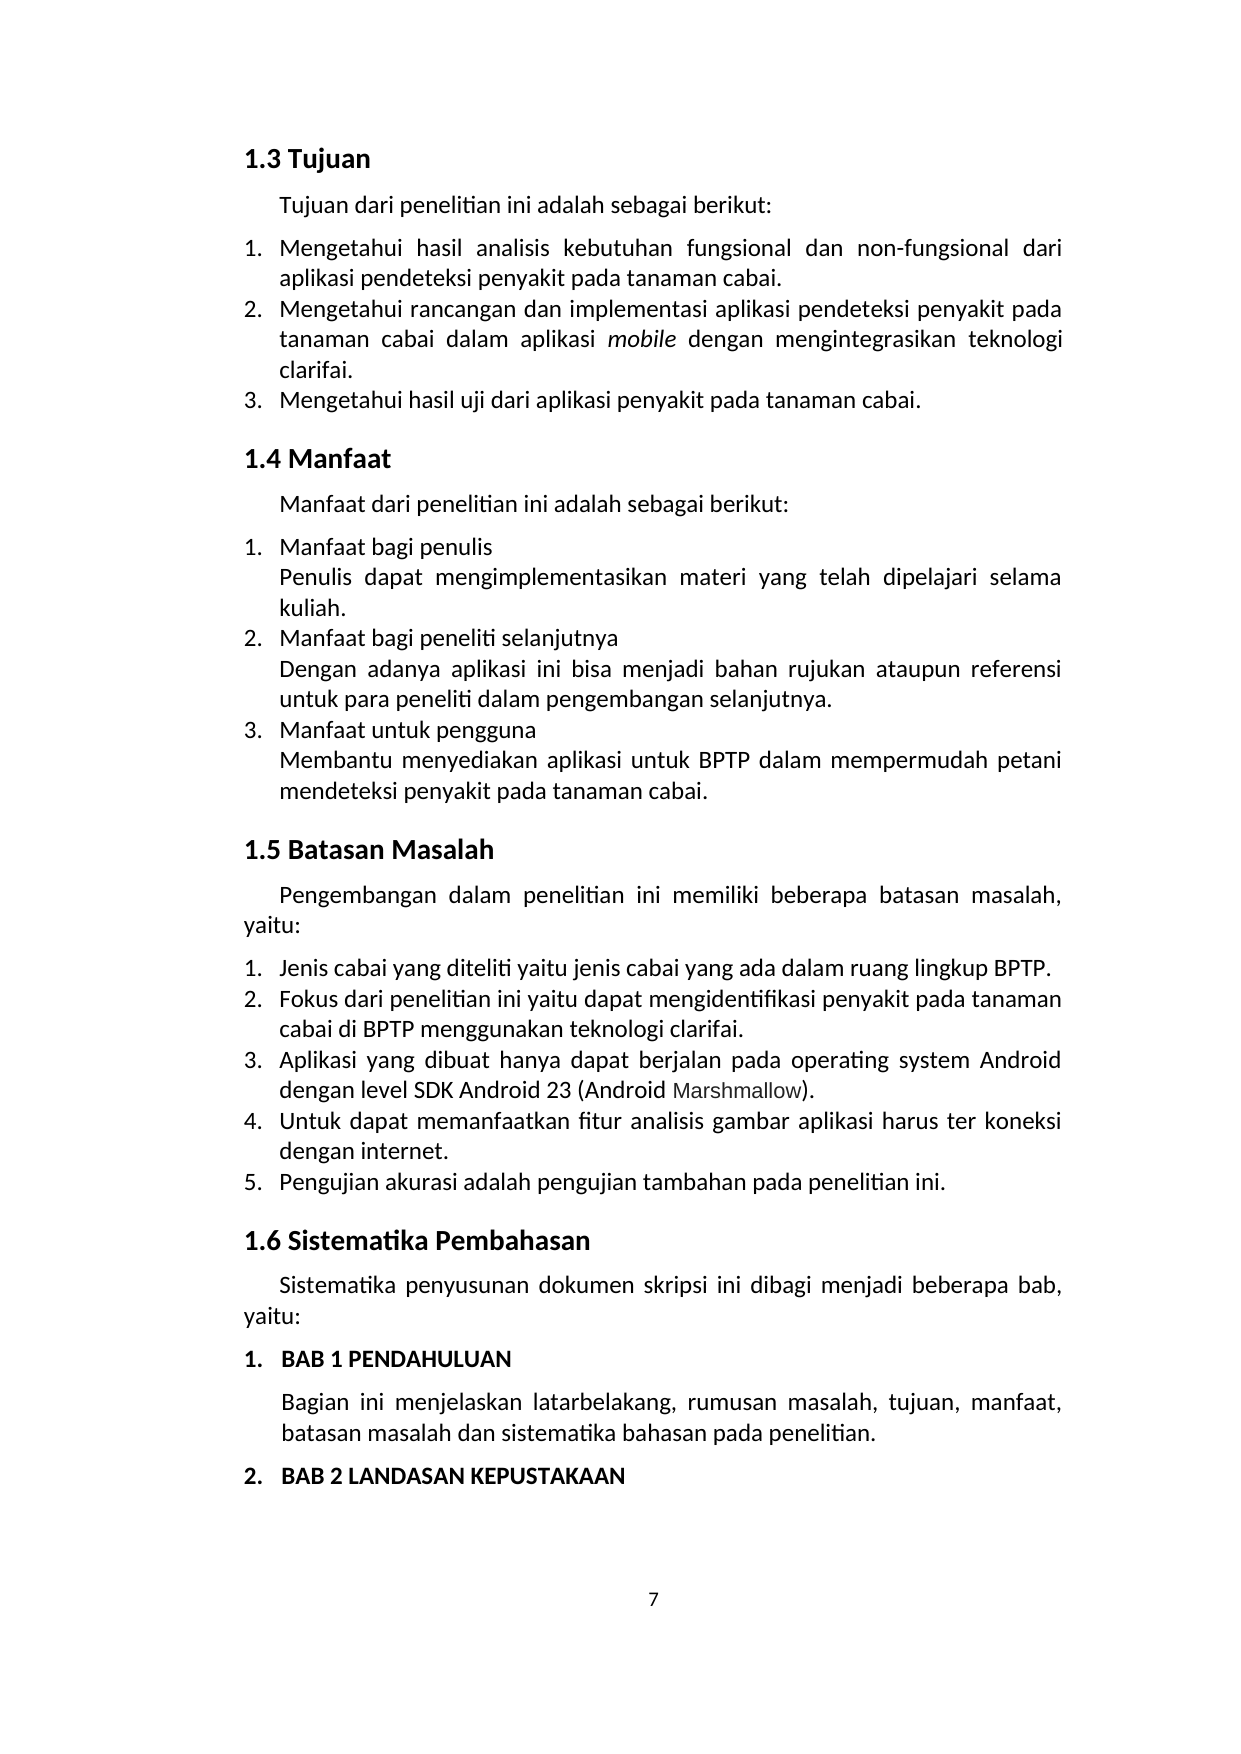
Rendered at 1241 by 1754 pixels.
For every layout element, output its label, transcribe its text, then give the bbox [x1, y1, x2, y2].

text Tujuan dari penelitian ini adalah sebagai berikut: [244, 189, 1063, 219]
list Mengetahui rancangan dan implementasi aplikasi pendeteksi penyakit pada tanaman cabai dalam aplikasi mobile dengan mengintegrasikan teknologi clarifai. [244, 293, 1063, 384]
list BAB 2 LANDASAN KEPUSTAKAAN [244, 1460, 1063, 1490]
list Untuk dapat memanfaatkan fitur analisis gambar aplikasi harus ter koneksi dengan internet. [244, 1105, 1063, 1166]
text Pengembangan dalam penelitian ini memiliki beberapa batasan masalah, yaitu: [244, 879, 1063, 940]
list Jenis cabai yang diteliti yaitu jenis cabai yang ada dalam ruang lingkup BPTP. [244, 952, 1063, 983]
text Bagian ini menjelaskan latarbelakang, rumusan masalah, tujuan, manfaat, batasan masalah dan sistematika bahasan pada penelitian. [281, 1386, 1063, 1447]
list BAB 1 PENDAHULUAN [244, 1343, 1063, 1374]
list Penulis dapat mengimplementasikan materi yang telah dipelajari selama kuliah. [279, 562, 1063, 623]
subtitle Manfaat [244, 440, 1063, 476]
subtitle Tujuan [244, 141, 1063, 176]
list Membantu menyediakan aplikasi untuk BPTP dalam mempermudah petani mendeteksi penyakit pada tanaman cabai. [279, 745, 1063, 806]
list Fokus dari penelitian ini yaitu dapat mengidentifikasi penyakit pada tanaman cabai di BPTP menggunakan teknologi clarifai. [244, 983, 1063, 1044]
list Manfaat bagi penulis [244, 531, 1063, 562]
list Mengetahui hasil analisis kebutuhan fungsional dan non-fungsional dari aplikasi pendeteksi penyakit pada tanaman cabai. [244, 232, 1063, 293]
list Dengan adanya aplikasi ini bisa menjadi bahan rujukan ataupun referensi untuk para peneliti dalam pengembangan selanjutnya. [279, 653, 1063, 714]
text Manfaat dari penelitian ini adalah sebagai berikut: [244, 488, 1063, 518]
subtitle Batasan Masalah [244, 831, 1063, 866]
text Sistematika penyusunan dokumen skripsi ini dibagi menjadi beberapa bab, yaitu: [244, 1270, 1063, 1331]
subtitle Sistematika Pembahasan [244, 1222, 1063, 1257]
list Manfaat untuk pengguna [244, 714, 1063, 745]
list Aplikasi yang dibuat hanya dapat berjalan pada operating system Android dengan level SDK Android 23 (Android Marshmallow). [244, 1044, 1063, 1105]
list Pengujian akurasi adalah pengujian tambahan pada penelitian ini. [244, 1166, 1063, 1197]
list Mengetahui hasil uji dari aplikasi penyakit pada tanaman cabai. [244, 384, 1063, 415]
list Manfaat bagi peneliti selanjutnya [244, 623, 1063, 653]
